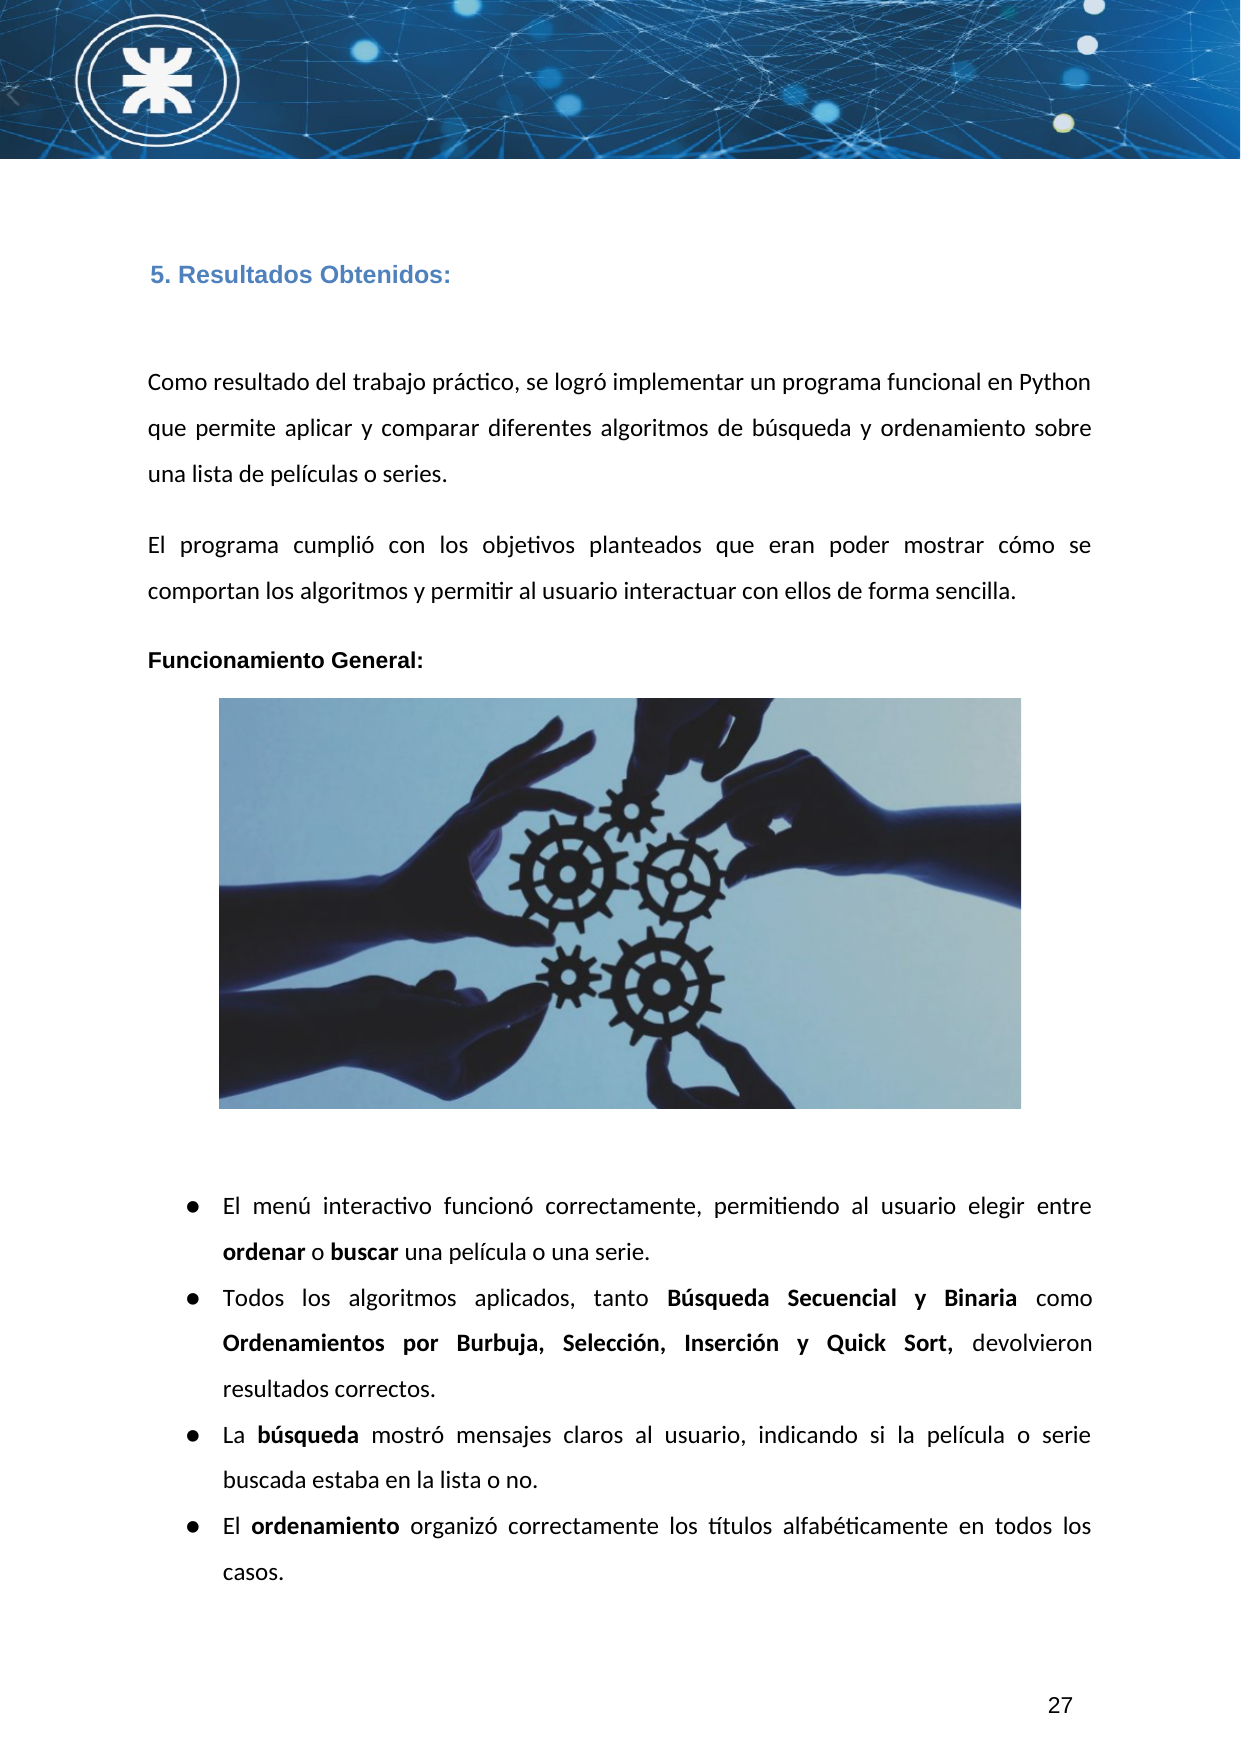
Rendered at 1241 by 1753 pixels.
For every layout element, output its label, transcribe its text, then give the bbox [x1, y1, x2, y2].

text 5. Resultados Obtenidos: [150, 260, 1093, 289]
picture [0, 0, 1241, 159]
picture [219, 698, 1022, 1109]
list La búsqueda mostró mensajes claros al usuario, indicando si la película o serie buscada estaba en la lista o no. [185, 1419, 1093, 1495]
list Todos los algoritmos aplicados, tanto Búsqueda Secuencial y Binaria como Ordenamientos por Burbuja, Selección, Inserción y Quick Sort, devolvieron resultados correctos. [185, 1282, 1093, 1404]
text Como resultado del trabajo práctico, se logró implementar un programa funcional en Python que permite aplicar y comparar diferentes algoritmos de búsqueda y ordenamiento sobre una lista de películas o series. [148, 367, 1093, 488]
text El programa cumplió con los objetivos planteados que eran poder mostrar cómo se comportan los algoritmos y permitir al usuario interactuar con ellos de forma sencilla. [148, 529, 1093, 606]
list El ordenamiento organizó correctamente los títulos alfabéticamente en todos los casos. [185, 1510, 1093, 1587]
list El menú interactivo funcionó correctamente, permitiendo al usuario elegir entre ordenar o buscar una película o una serie. [185, 1190, 1093, 1267]
text Funcionamiento General: [148, 647, 1093, 673]
